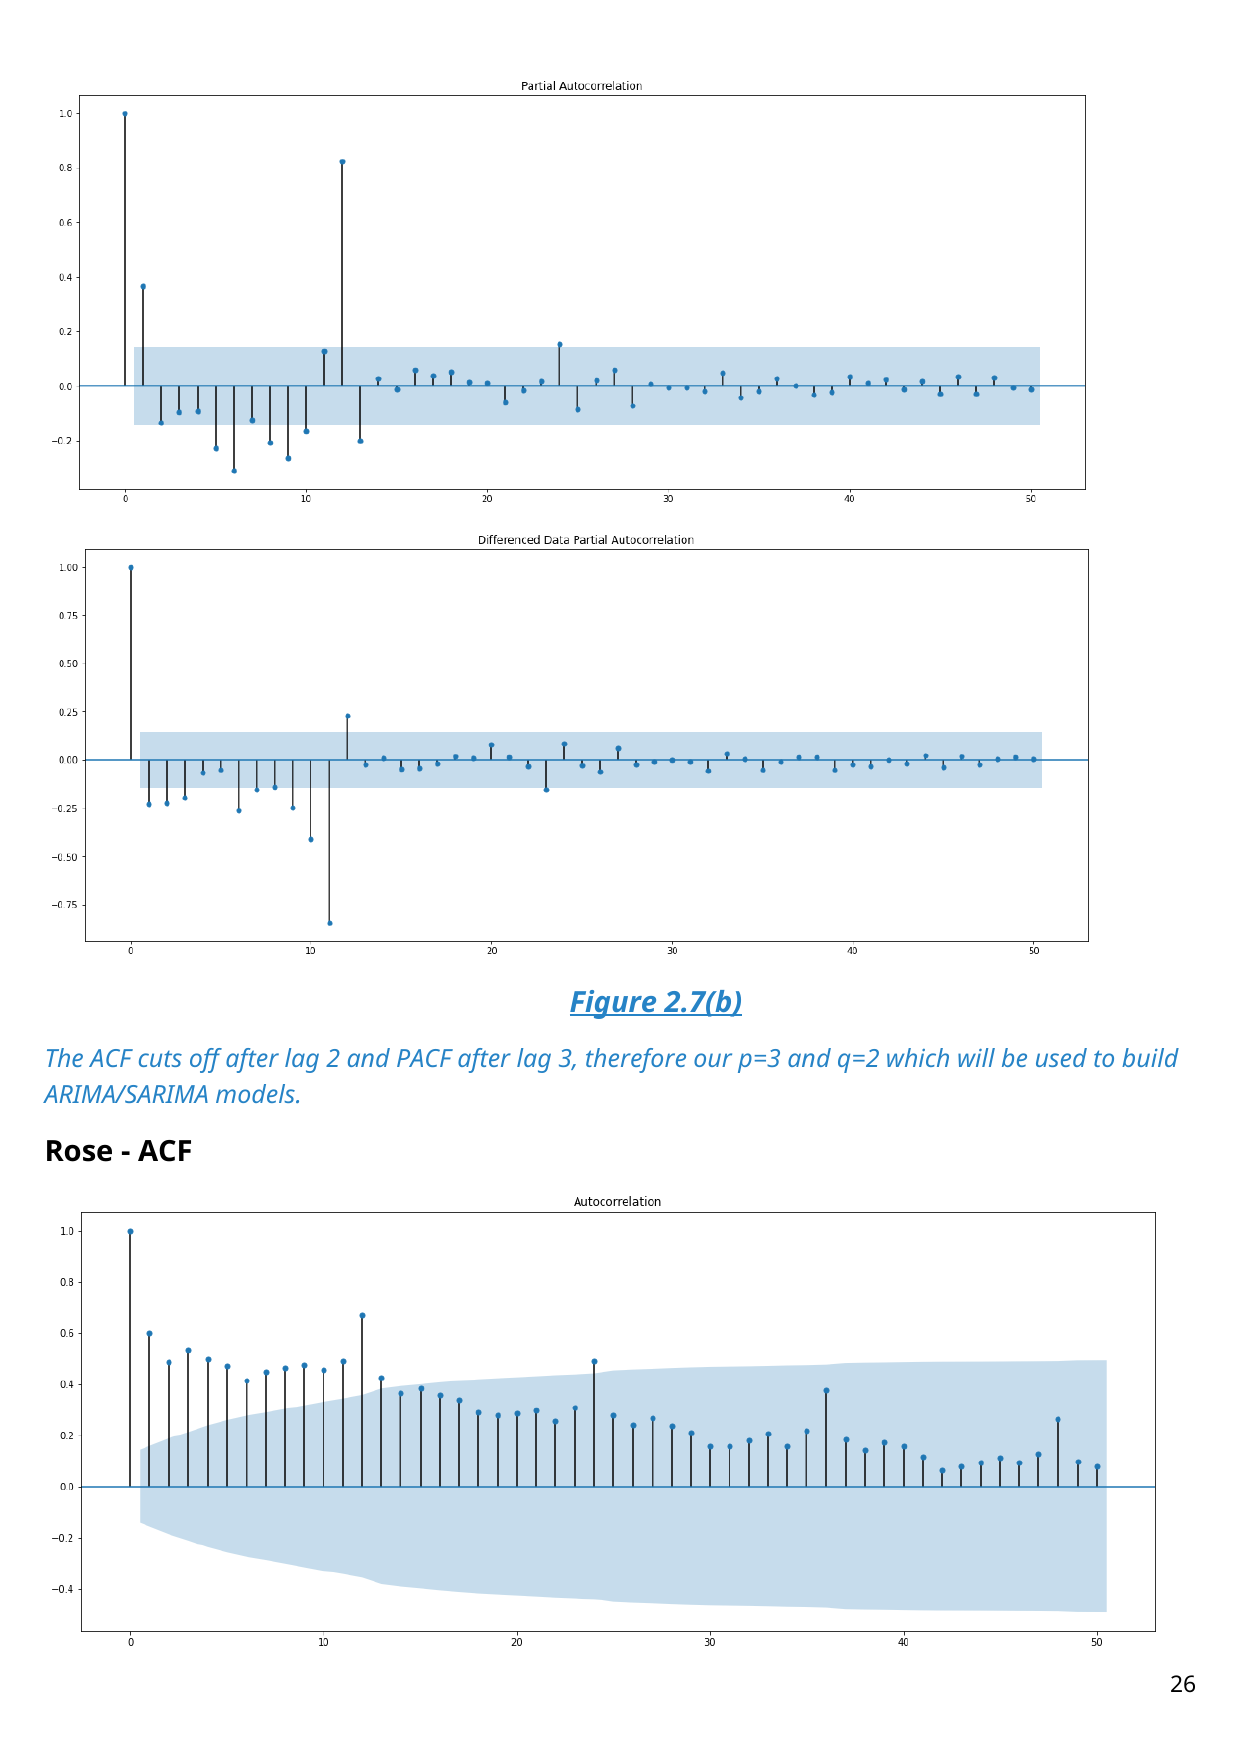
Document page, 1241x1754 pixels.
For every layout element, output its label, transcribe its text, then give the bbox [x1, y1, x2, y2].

picture [44, 528, 1094, 962]
picture [44, 1190, 1161, 1654]
text Rose - ACF [44, 1131, 1196, 1170]
text The ACF cuts off after lag 2 and PACF after lag 3, therefore our p=3 and q=2 which will be used to build ARIMA/SARIMA models. [44, 1040, 1196, 1111]
picture [44, 75, 1091, 510]
text Figure 2.7(b) [44, 981, 1196, 1021]
